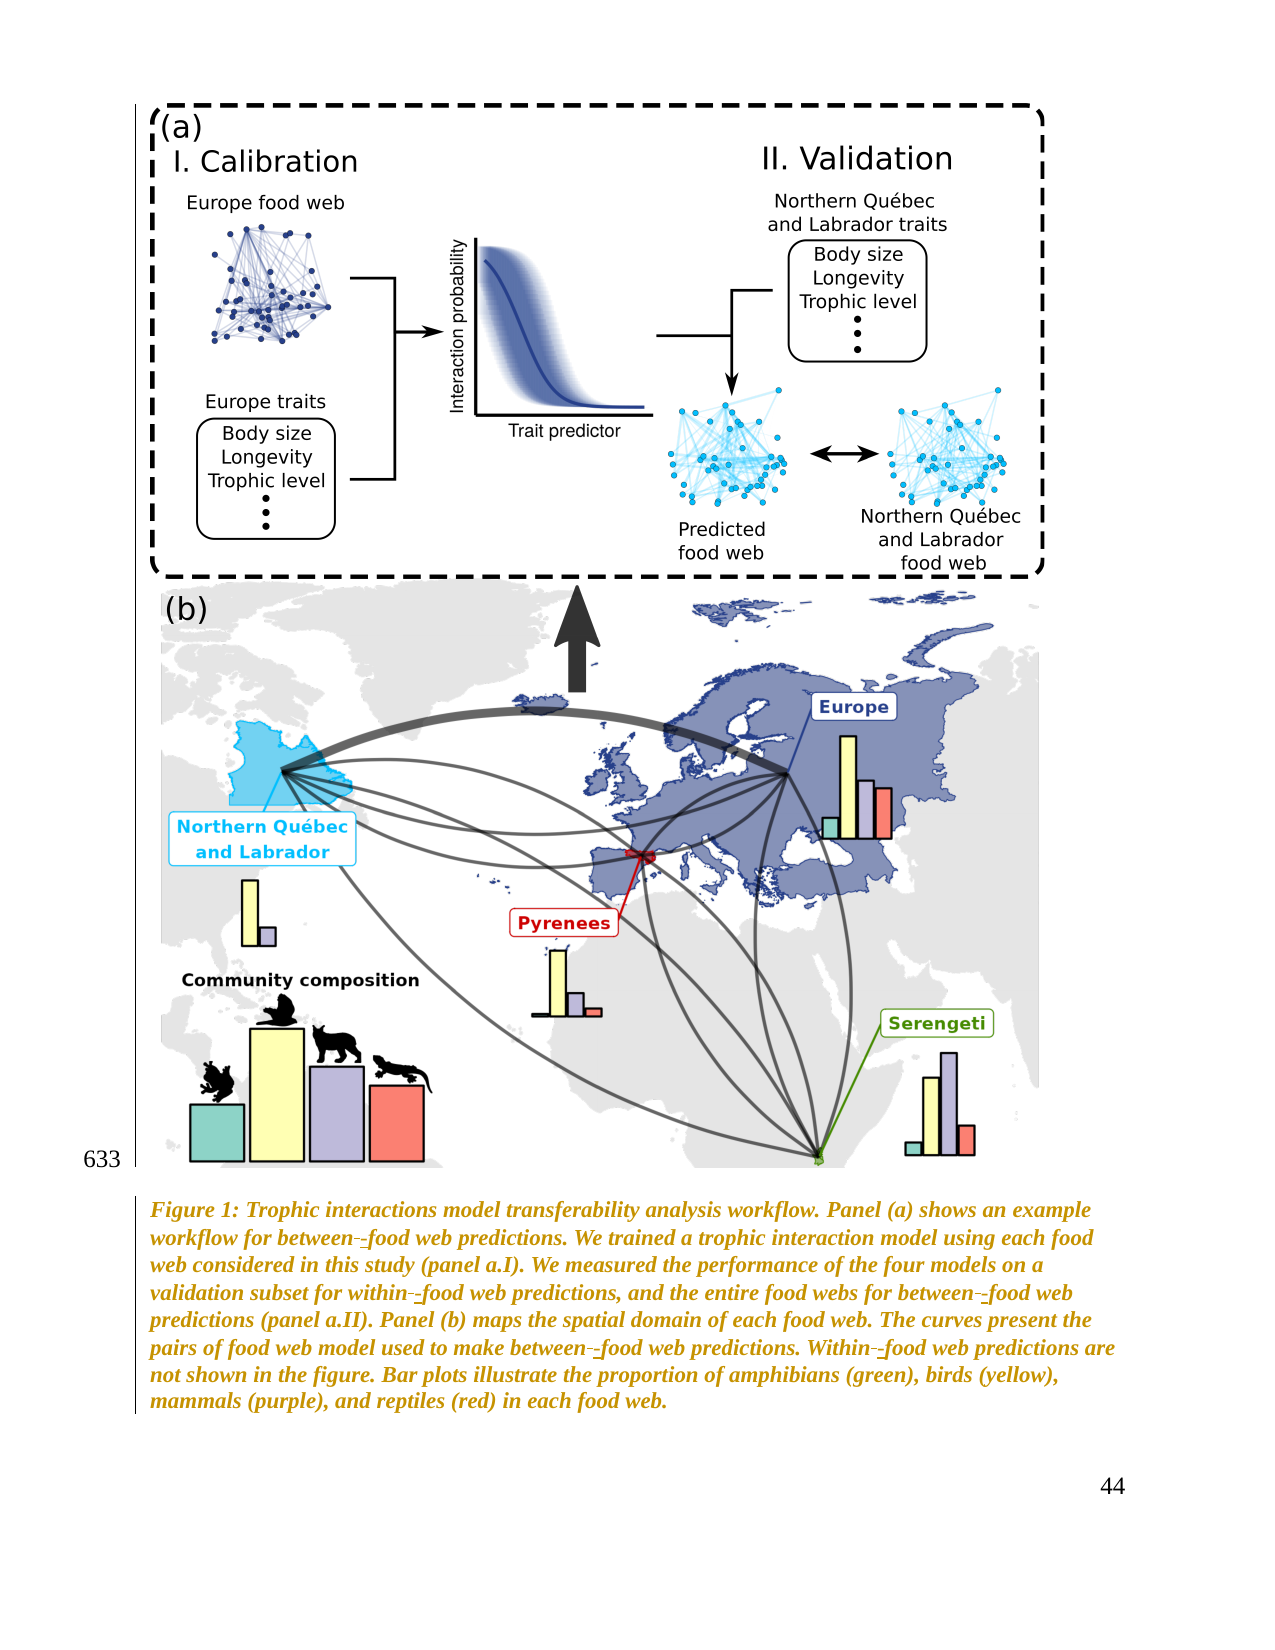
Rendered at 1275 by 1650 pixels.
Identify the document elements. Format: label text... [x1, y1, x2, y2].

picture [150, 103, 1045, 1168]
text Figure 1: Trophic interactions model transferability analysis workflow. Panel (a) shows an example workflow for betweenfood web predictions. We trained a trophic interaction model using each food web considered in this study (panel a.I). We measured the performance of the four models on a validation subset for withinfood web predictions, and the entire food webs for betweenfood web predictions (panel a.II). Panel (b) maps the spatial domain of each food web. The curves present the pairs of food web model used to make betweenfood web predictions. Withinfood web predictions are not shown in the figure. Bar plots illustrate the proportion of amphibians (green), birds (yellow), mammals (purple), and reptiles (red) in each food web. [150, 1196, 1125, 1414]
